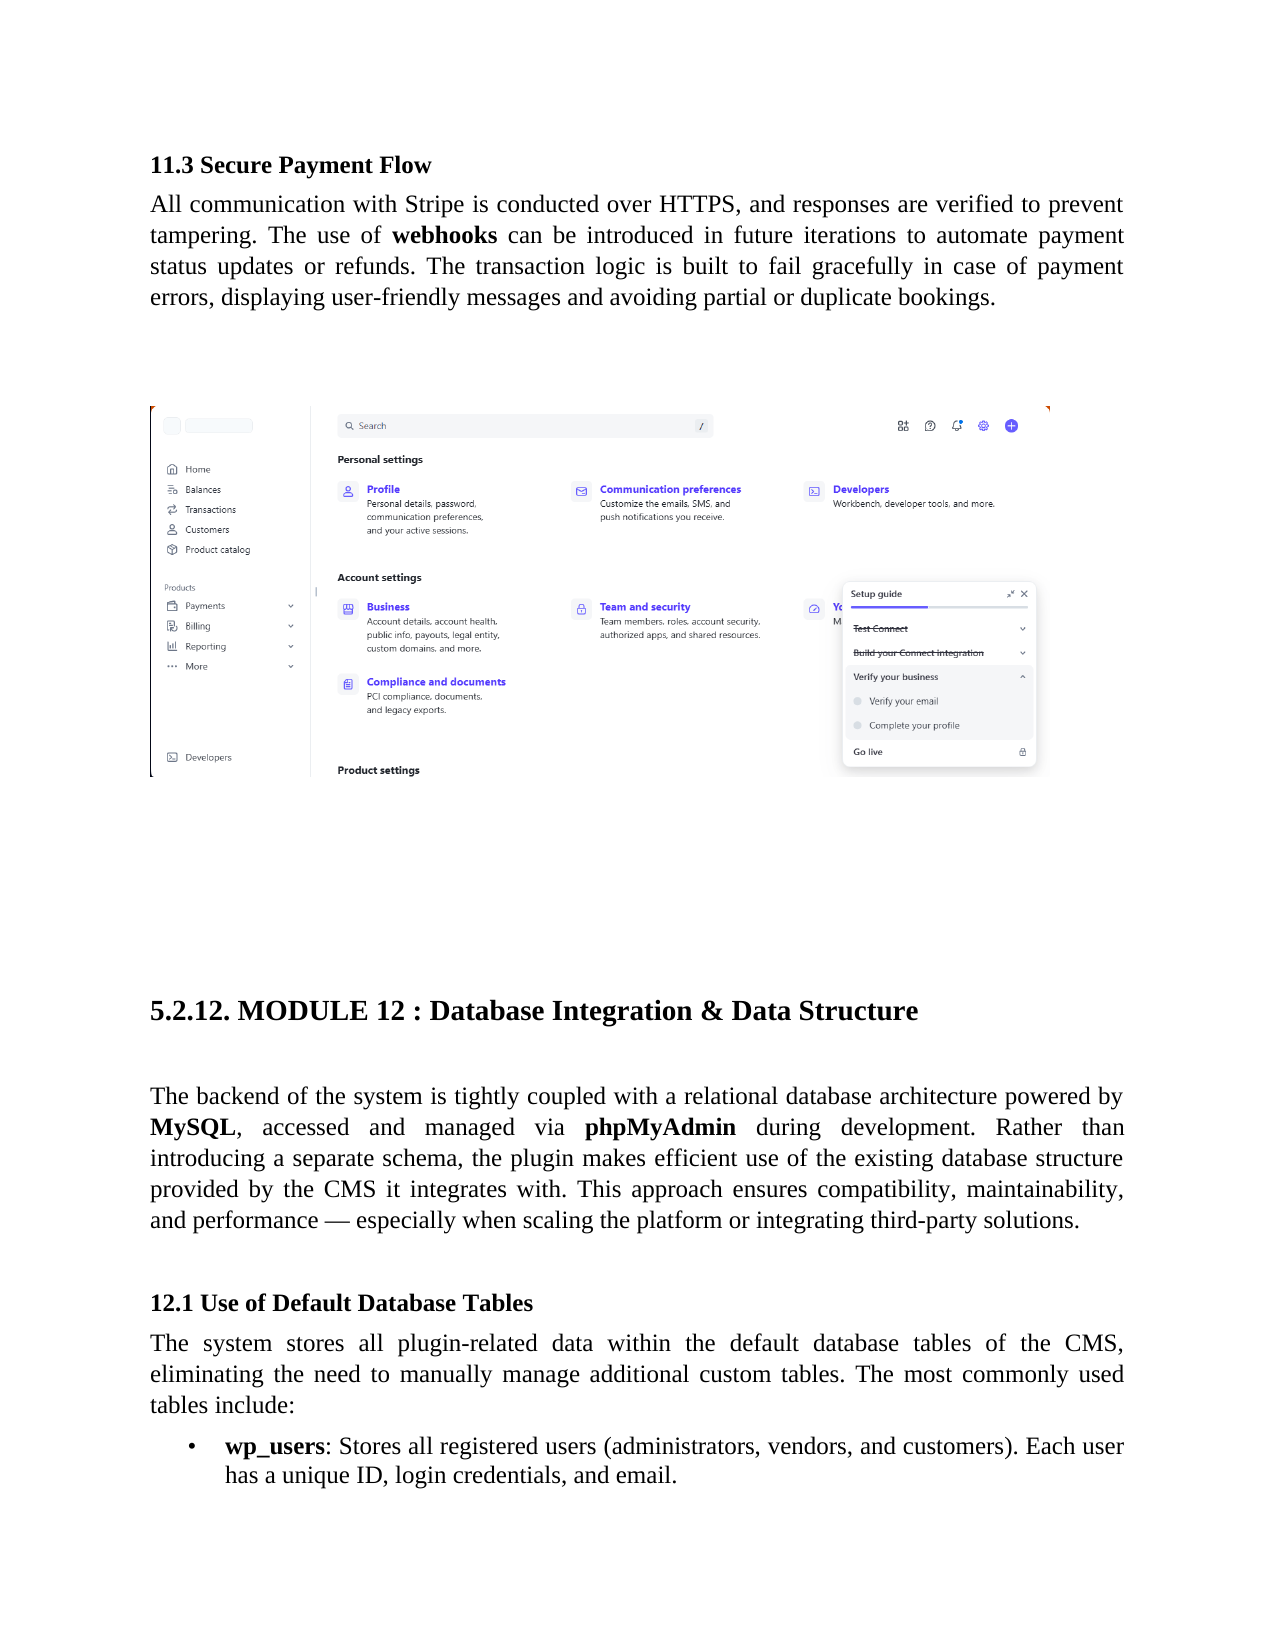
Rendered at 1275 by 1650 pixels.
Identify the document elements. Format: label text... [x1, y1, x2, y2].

text 11.3 Secure Payment Flow [150, 150, 1125, 179]
text The system stores all plugin-related data within the default database tables of the CMS, eliminating the need to manually manage additional custom tables. The most commonly used tables include: [150, 1328, 1125, 1418]
text All communication with Stripe is conducted over HTTPS, and responses are verified to prevent tampering. The use of webhooks can be introduced in future iterations to automate payment status updates or refunds. The transaction logic is built to fail gracefully in case of payment errors, displaying user-friendly messages and avoiding partial or duplicate bookings. [150, 189, 1125, 311]
text The backend of the system is tightly coupled with a relational database architecture powered by MySQL, accessed and managed via phpMyAdmin during development. Rather than introducing a separate schema, the plugin makes efficient use of the existing database structure provided by the CMS it integrates with. This approach ensures compatibility, maintainability, and performance — especially when scaling the platform or integrating third-party solutions. [150, 1081, 1125, 1234]
list wp_users: Stores all registered users (administrators, vendors, and customers). Each user has a unique ID, login credentials, and email. [187, 1431, 1125, 1489]
text 5.2.12. MODULE 12 : Database Integration & Data Structure [150, 993, 1125, 1027]
picture [150, 406, 1050, 777]
text 12.1 Use of Default Database Tables [150, 1288, 1125, 1317]
